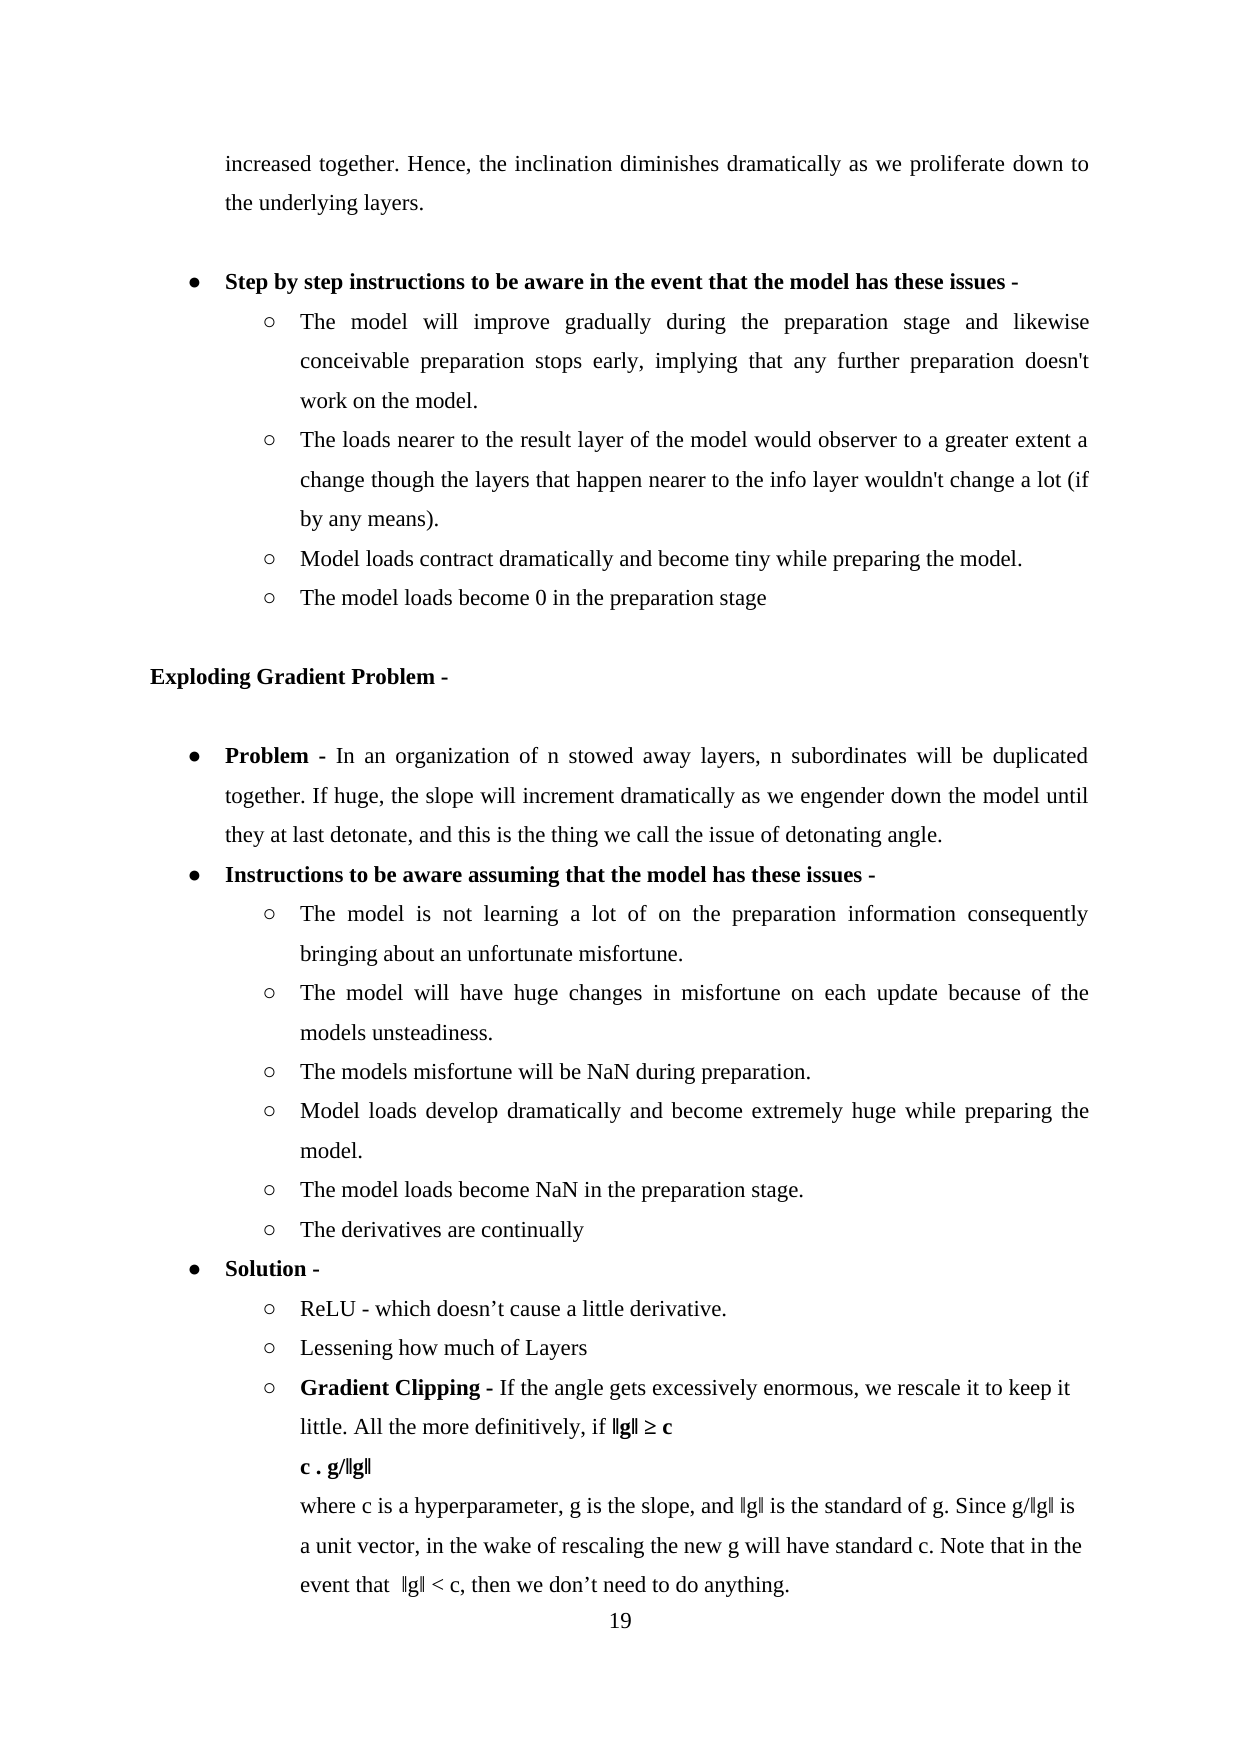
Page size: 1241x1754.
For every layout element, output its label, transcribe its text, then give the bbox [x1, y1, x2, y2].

list Model loads contract dramatically and become tiny while preparing the model. [262, 545, 1090, 571]
list The derivatives are continually [262, 1216, 1090, 1242]
list The model will improve gradually during the preparation stage and likewise conceivable preparation stops early, implying that any further preparation doesn't work on the model. [262, 308, 1090, 413]
list ReLU - which doesn’t cause a little derivative. [262, 1295, 1090, 1321]
text c . g/‖g‖ where c is a hyperparameter, g is the slope, and ‖g‖ is the standard of g. Since g/‖g‖ is a unit vector, in the wake of rescaling the new g will have standard c. Note that in the event that ‖g‖ < c, then we don’t need to do anything. [300, 1453, 1090, 1598]
list Lessening how much of Layers [262, 1334, 1090, 1361]
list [187, 150, 1090, 216]
list The model loads become 0 in the preparation stage [262, 584, 1090, 611]
list Solution - [187, 1255, 1090, 1282]
list The loads nearer to the result layer of the model would observer to a greater extent a change though the layers that happen nearer to the info layer wouldn't change a lot (if by any means). [262, 426, 1090, 532]
list Problem - In an organization of n stowed away layers, n subordinates will be duplicated together. If huge, the slope will increment dramatically as we engender down the model until they at last detonate, and this is the thing we call the issue of detonating angle. [187, 742, 1090, 847]
list Step by step instructions to be aware in the event that the model has these issues - [187, 268, 1090, 295]
list Gradient Clipping - If the angle gets excessively enormous, we rescale it to keep it little. All the more definitively, if ‖g‖ ≥ c [262, 1374, 1090, 1440]
list The model is not learning a lot of on the preparation information consequently bringing about an unfortunate misfortune. [262, 900, 1090, 966]
list Model loads develop dramatically and become extremely huge while preparing the model. [262, 1097, 1090, 1163]
list The model loads become NaN in the preparation stage. [262, 1176, 1090, 1203]
list The models misfortune will be NaN during preparation. [262, 1058, 1090, 1084]
text Exploding Gradient Problem - [150, 663, 1090, 689]
list The model will have huge changes in misfortune on each update because of the models unsteadiness. [262, 979, 1090, 1045]
list Instructions to be aware assuming that the model has these issues - [187, 861, 1090, 887]
